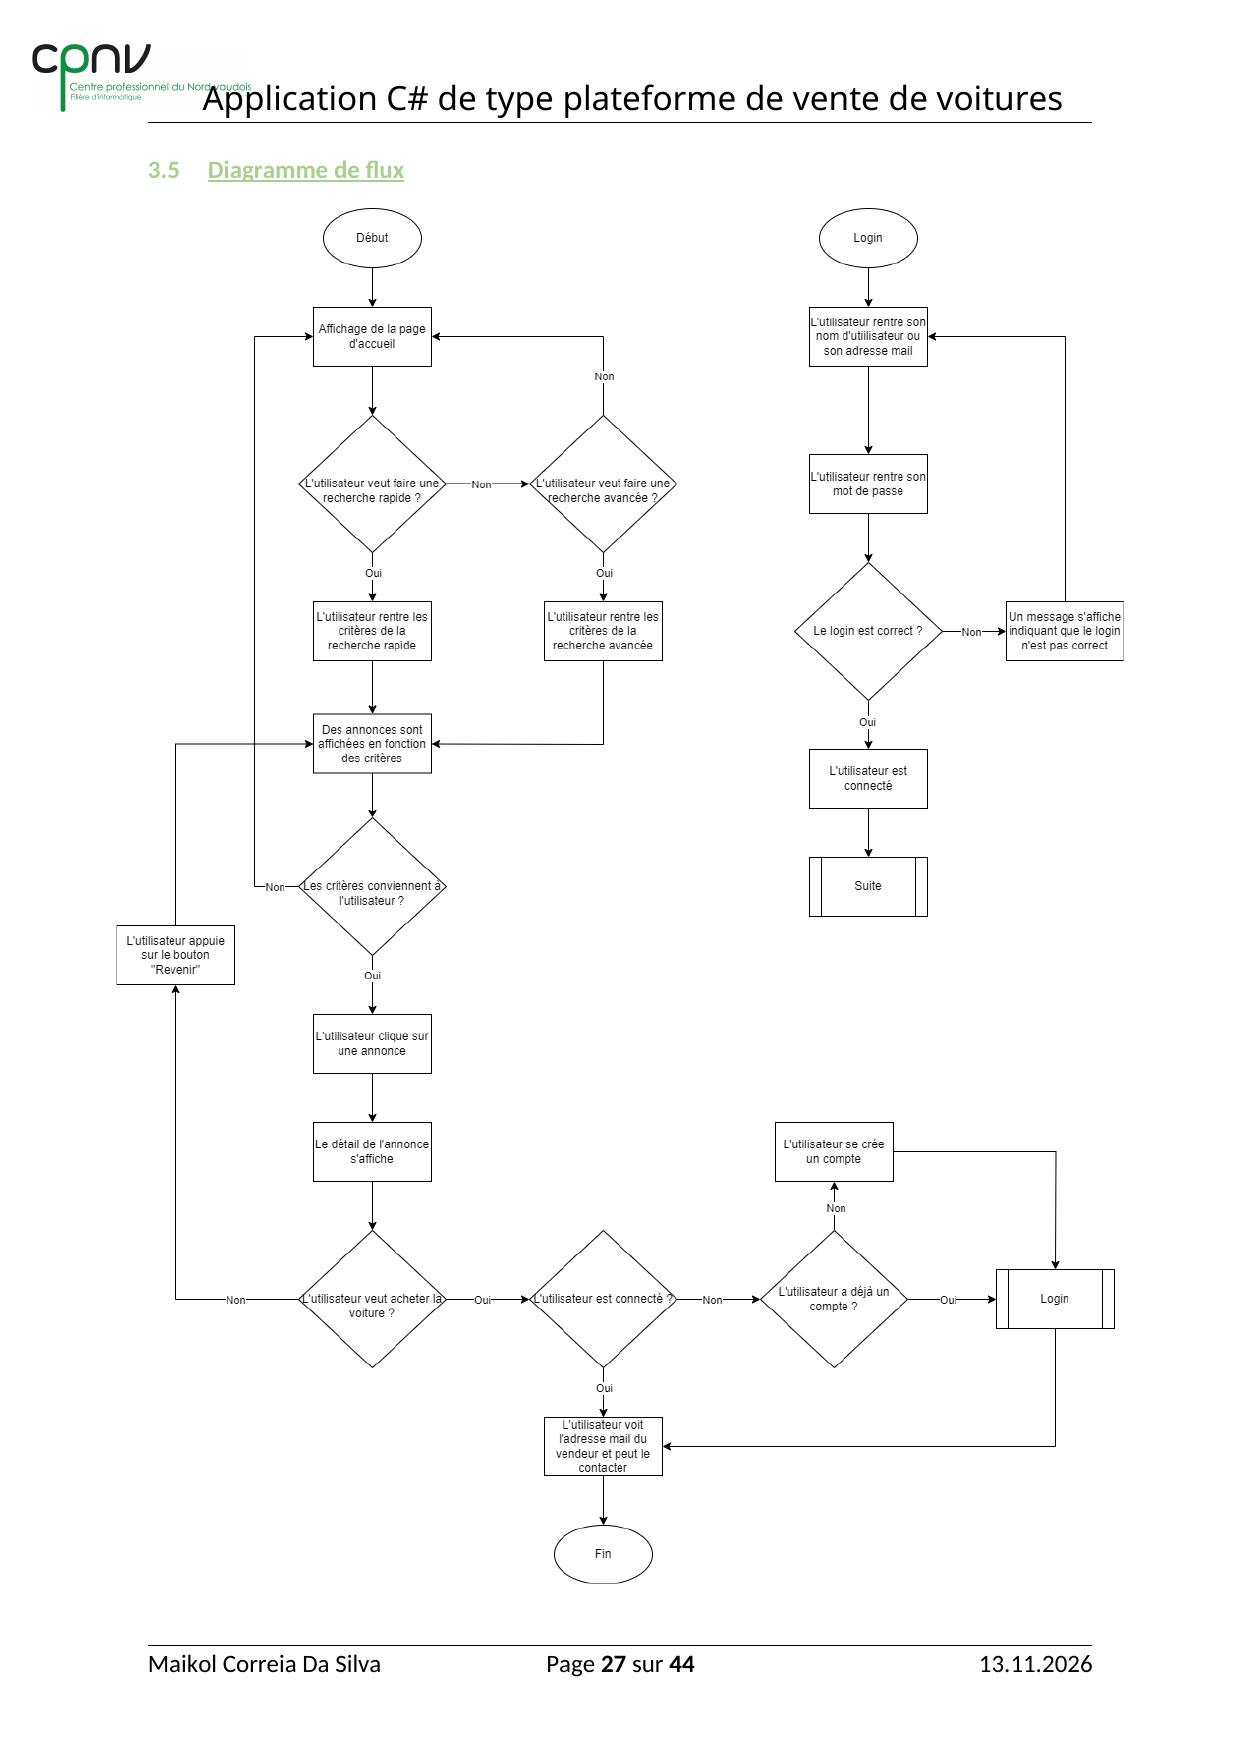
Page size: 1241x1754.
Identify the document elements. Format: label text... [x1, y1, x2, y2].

picture [229, 94, 239, 108]
picture [116, 208, 1124, 1584]
picture [32, 44, 251, 112]
subtitle Diagramme de flux [148, 154, 1092, 184]
